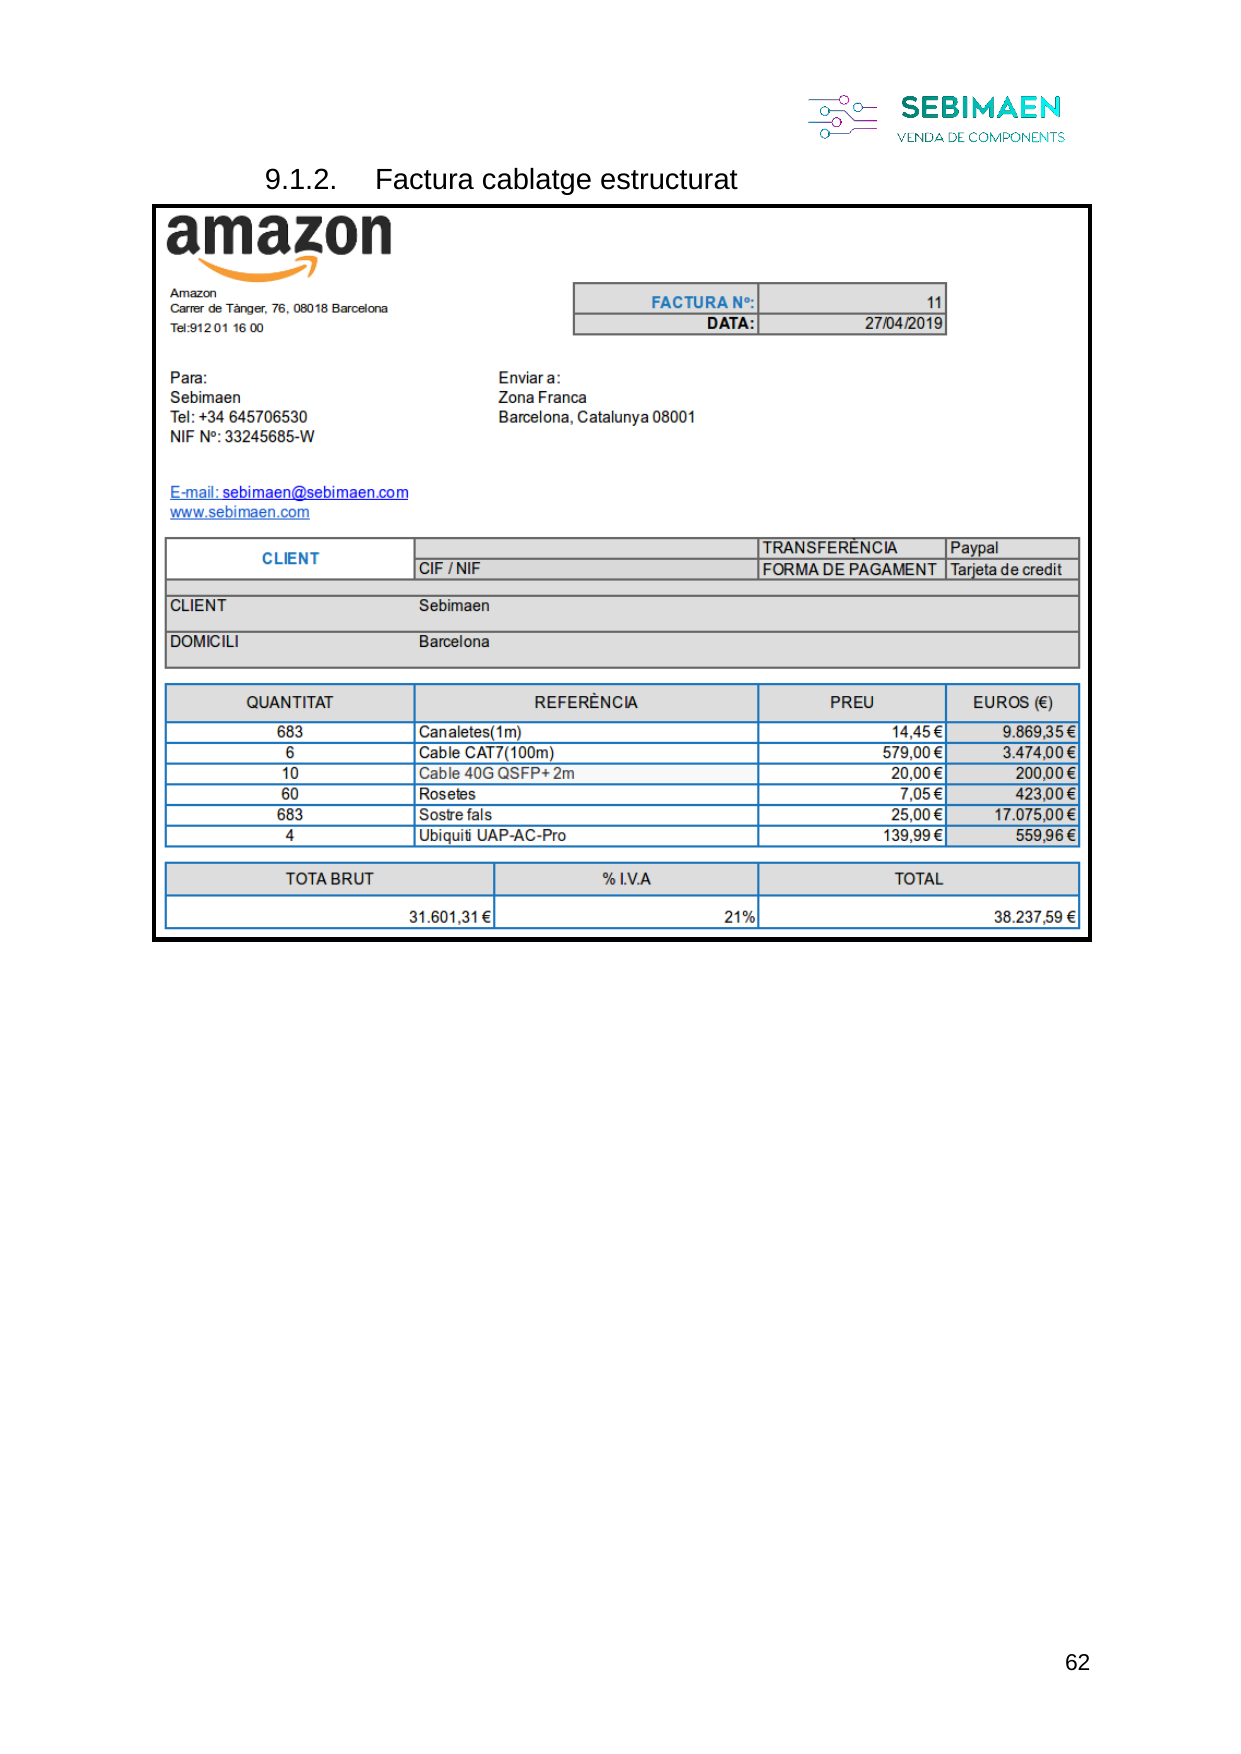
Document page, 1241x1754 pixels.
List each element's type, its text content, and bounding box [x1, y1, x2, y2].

subtitle Factura cablatge estructurat [337, 162, 1094, 196]
picture [156, 208, 1088, 937]
picture [780, 75, 1091, 159]
